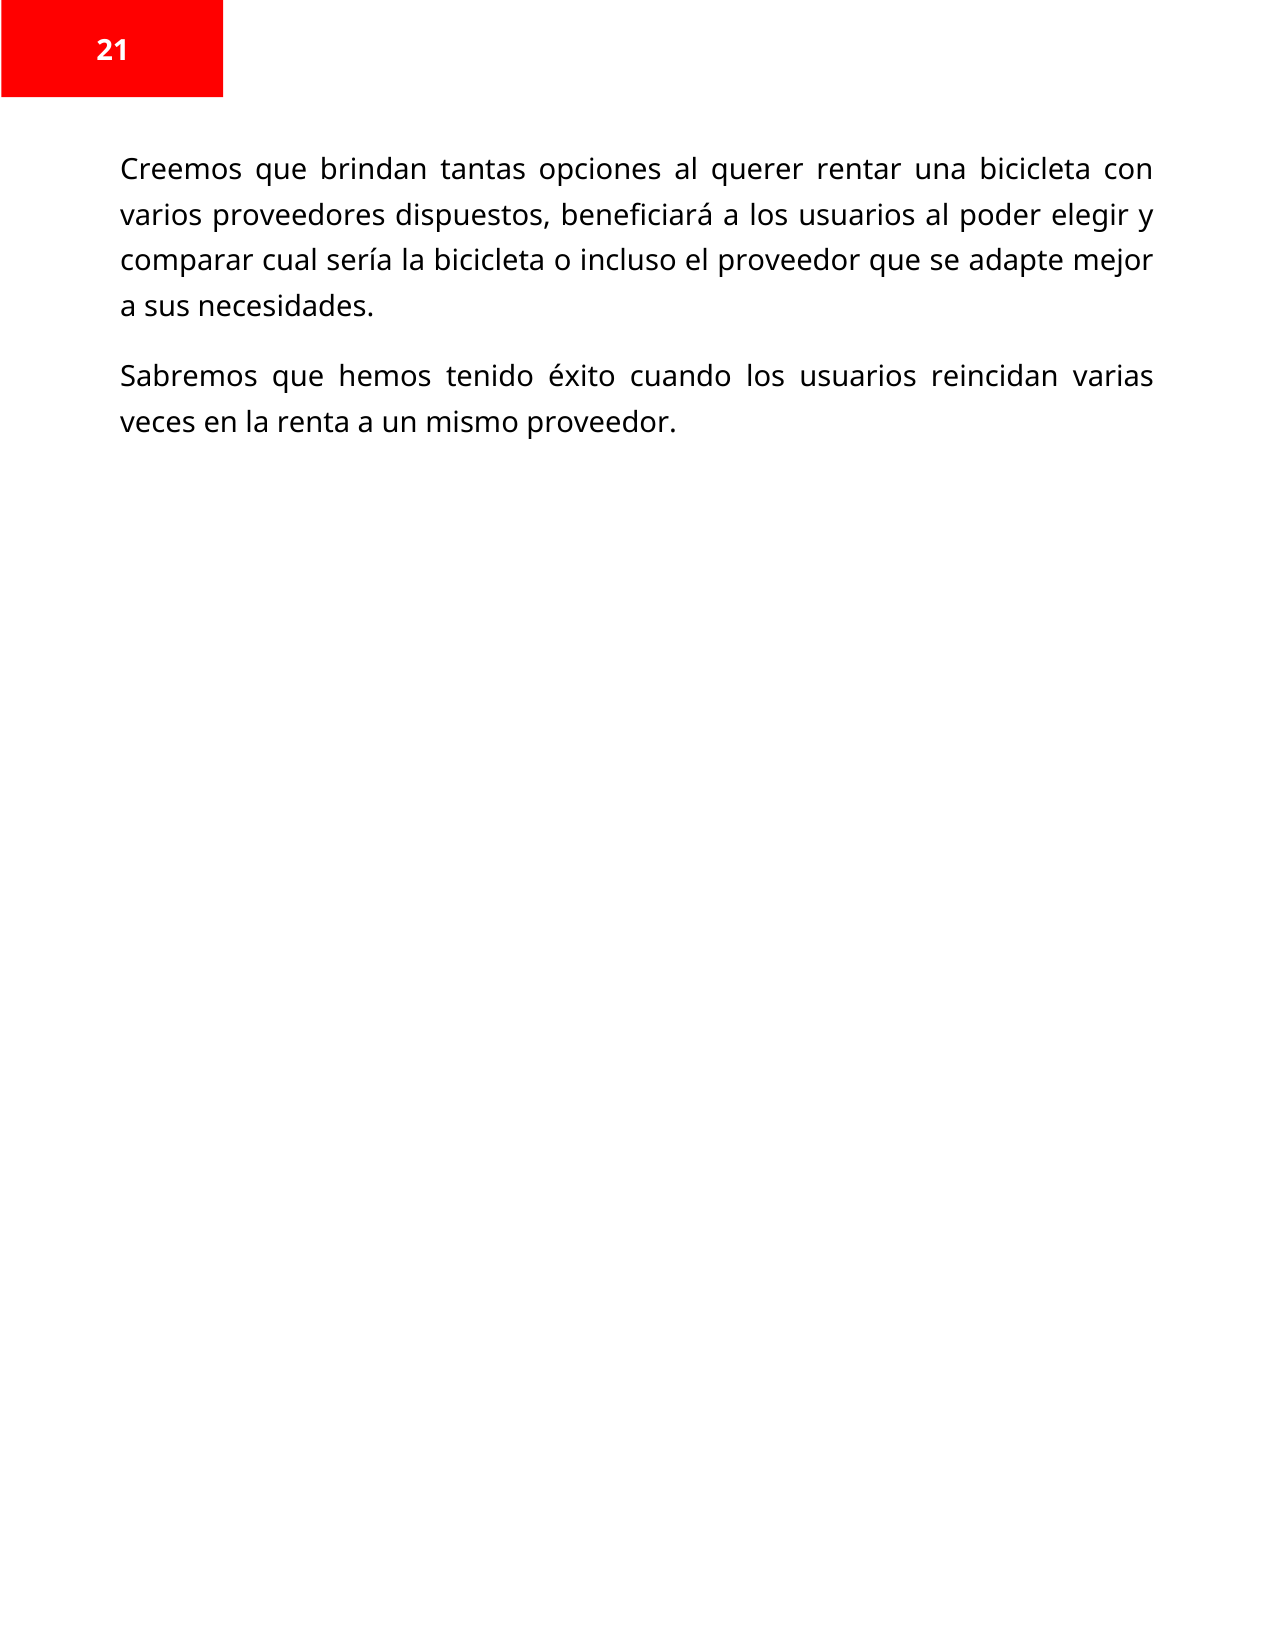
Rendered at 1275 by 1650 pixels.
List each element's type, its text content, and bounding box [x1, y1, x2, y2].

text Creemos que brindan tantas opciones al querer rentar una bicicleta con varios proveedores dispuestos, beneficiará a los usuarios al poder elegir y comparar cual sería la bicicleta o incluso el proveedor que se adapte mejor a sus necesidades. [120, 148, 1155, 325]
text Sabremos que hemos tenido éxito cuando los usuarios reincidan varias veces en la renta a un mismo proveedor. [120, 356, 1155, 441]
